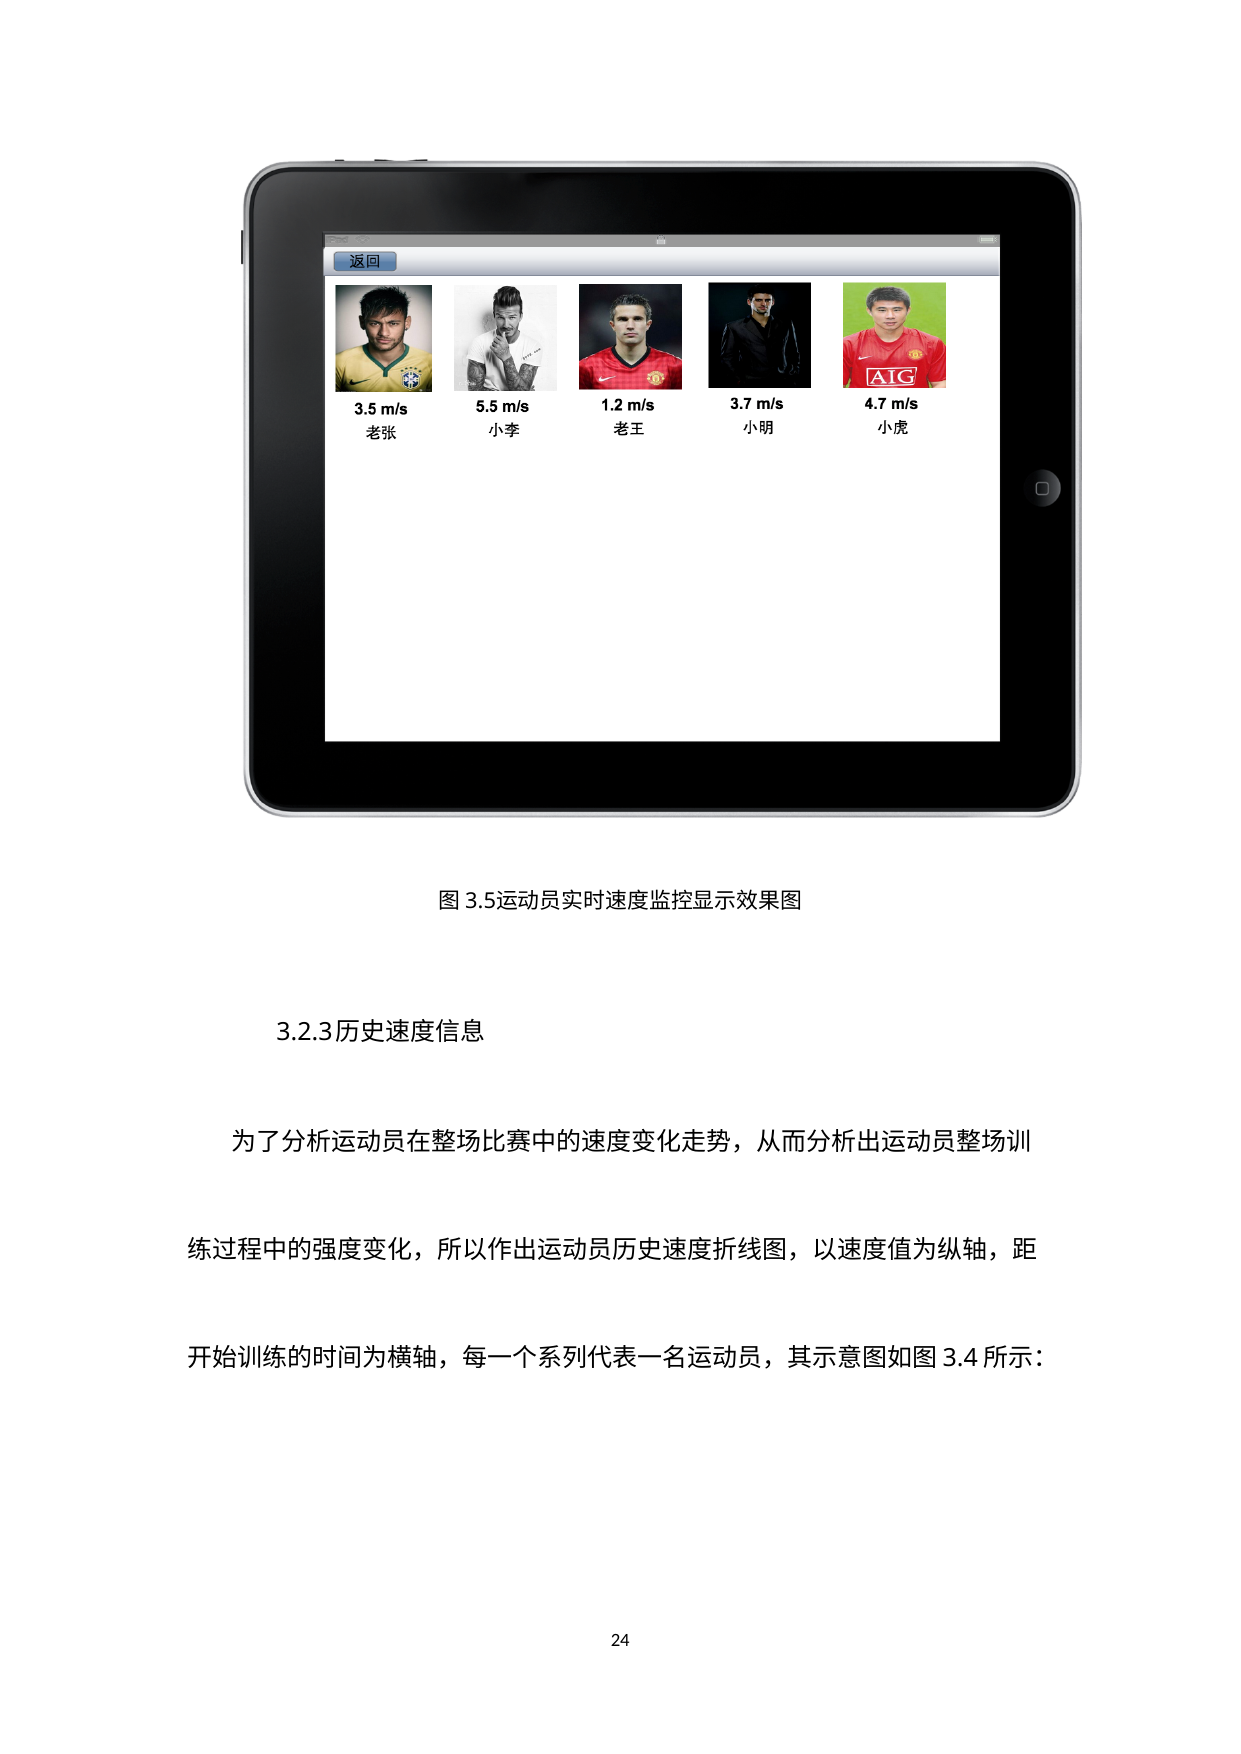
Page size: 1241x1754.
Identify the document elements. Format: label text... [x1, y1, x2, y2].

text 为了分析运动员在整场比赛中的速度变化走势，从而分析出运动员整场训练过程中的强度变化，所以作出运动员历史速度折线图，以速度值为纵轴，距开始训练的时间为横轴，每一个系列代表一名运动员，其示意图如图3.4所示： [187, 1107, 1053, 1388]
picture [231, 150, 1097, 835]
subtitle 历史速度信息 [276, 997, 1053, 1062]
